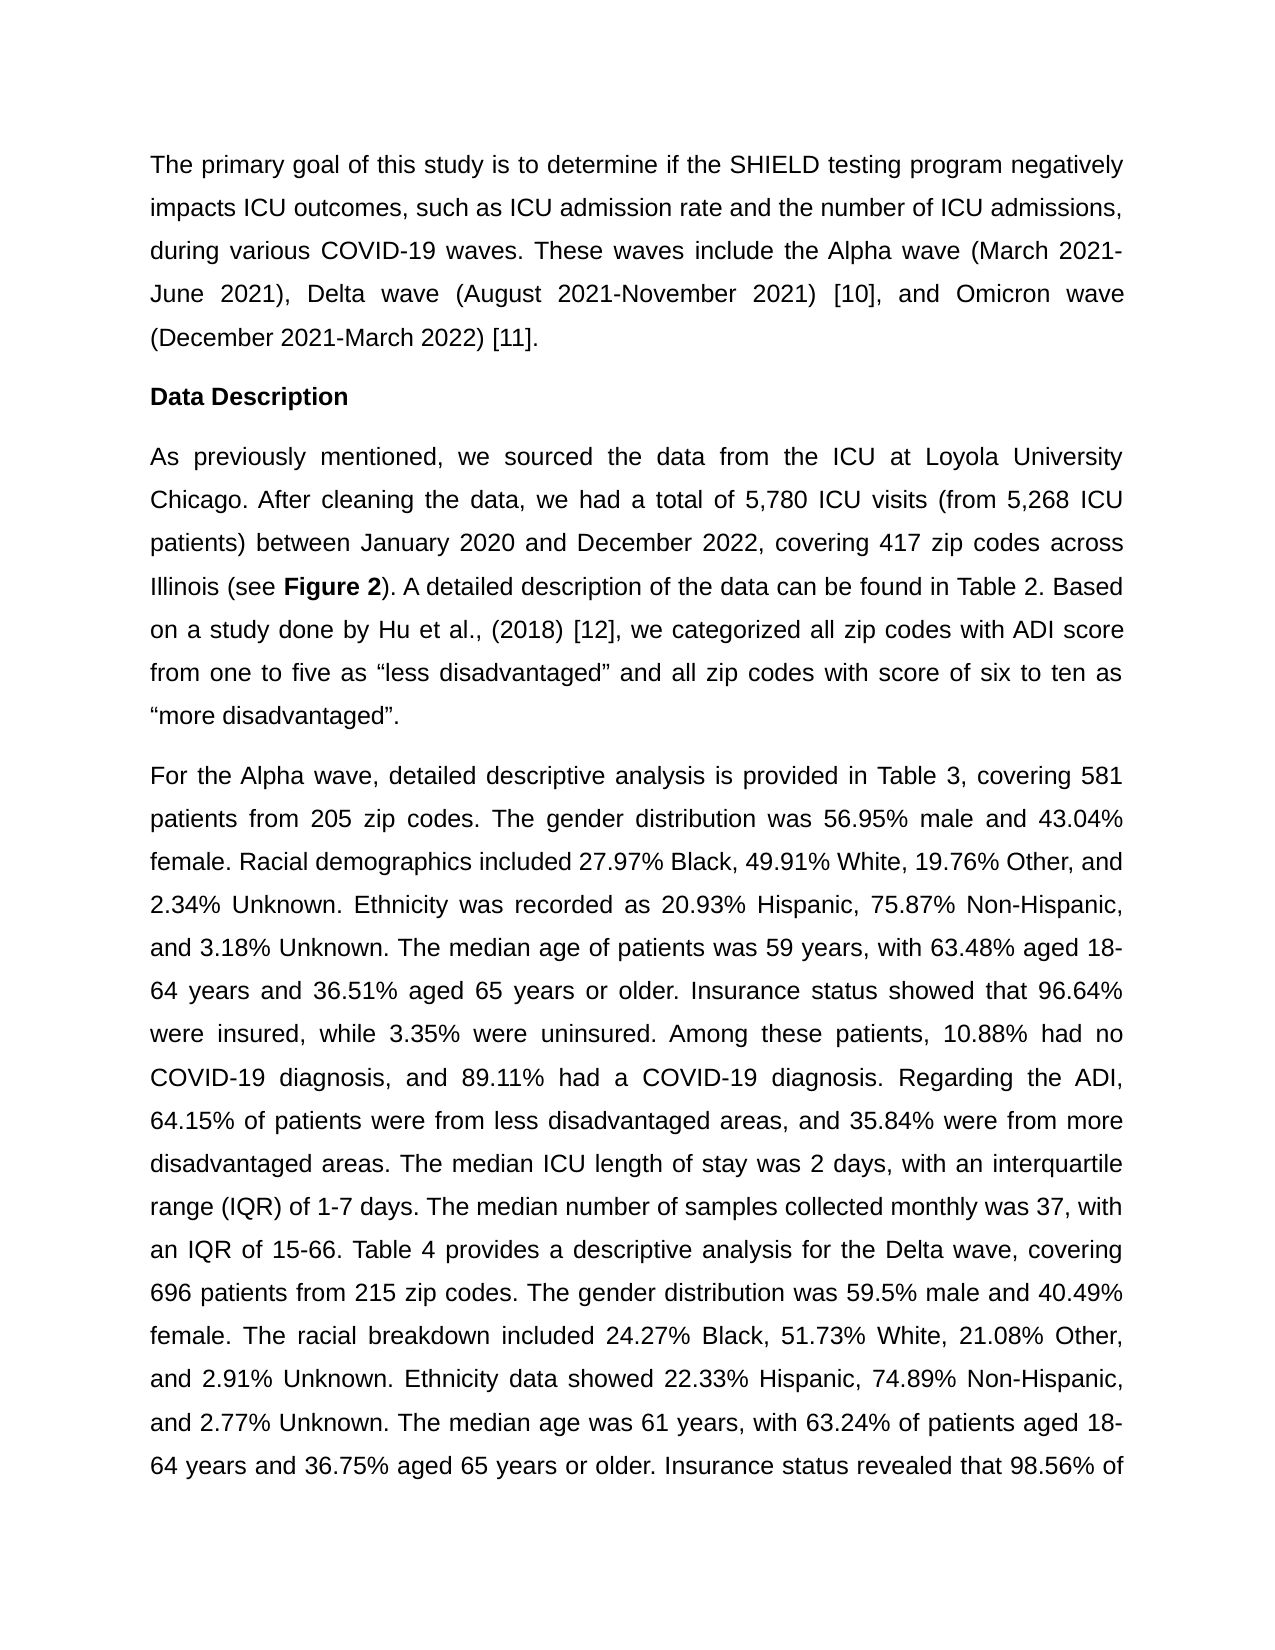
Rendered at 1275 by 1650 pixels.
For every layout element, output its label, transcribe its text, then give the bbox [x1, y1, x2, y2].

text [150, 761, 1125, 1479]
text Data Description [150, 382, 1125, 411]
text The primary goal of this study is to determine if the SHIELD testing program negatively impacts ICU outcomes, such as ICU admission rate and the number of ICU admissions, during various COVID-19 waves. These waves include the Alpha wave (March 2021- June 2021), Delta wave (August 2021-November 2021) , and Omicron wave (December 2021-March 2022) . [150, 150, 1125, 351]
text As previously mentioned, we sourced the data from the ICU at Loyola University Chicago. After cleaning the data, we had a total of 5,780 ICU visits (from 5,268 ICU patients) between January 2020 and December 2022, covering 417 zip codes across Illinois (see Figure 2). A detailed description of the data can be found in Table 2. Based on a study done by Hu et al., (2018) , we categorized all zip codes with ADI score from one to five as “less disadvantaged” and all zip codes with score of six to ten as “more disadvantaged”. [150, 442, 1125, 729]
